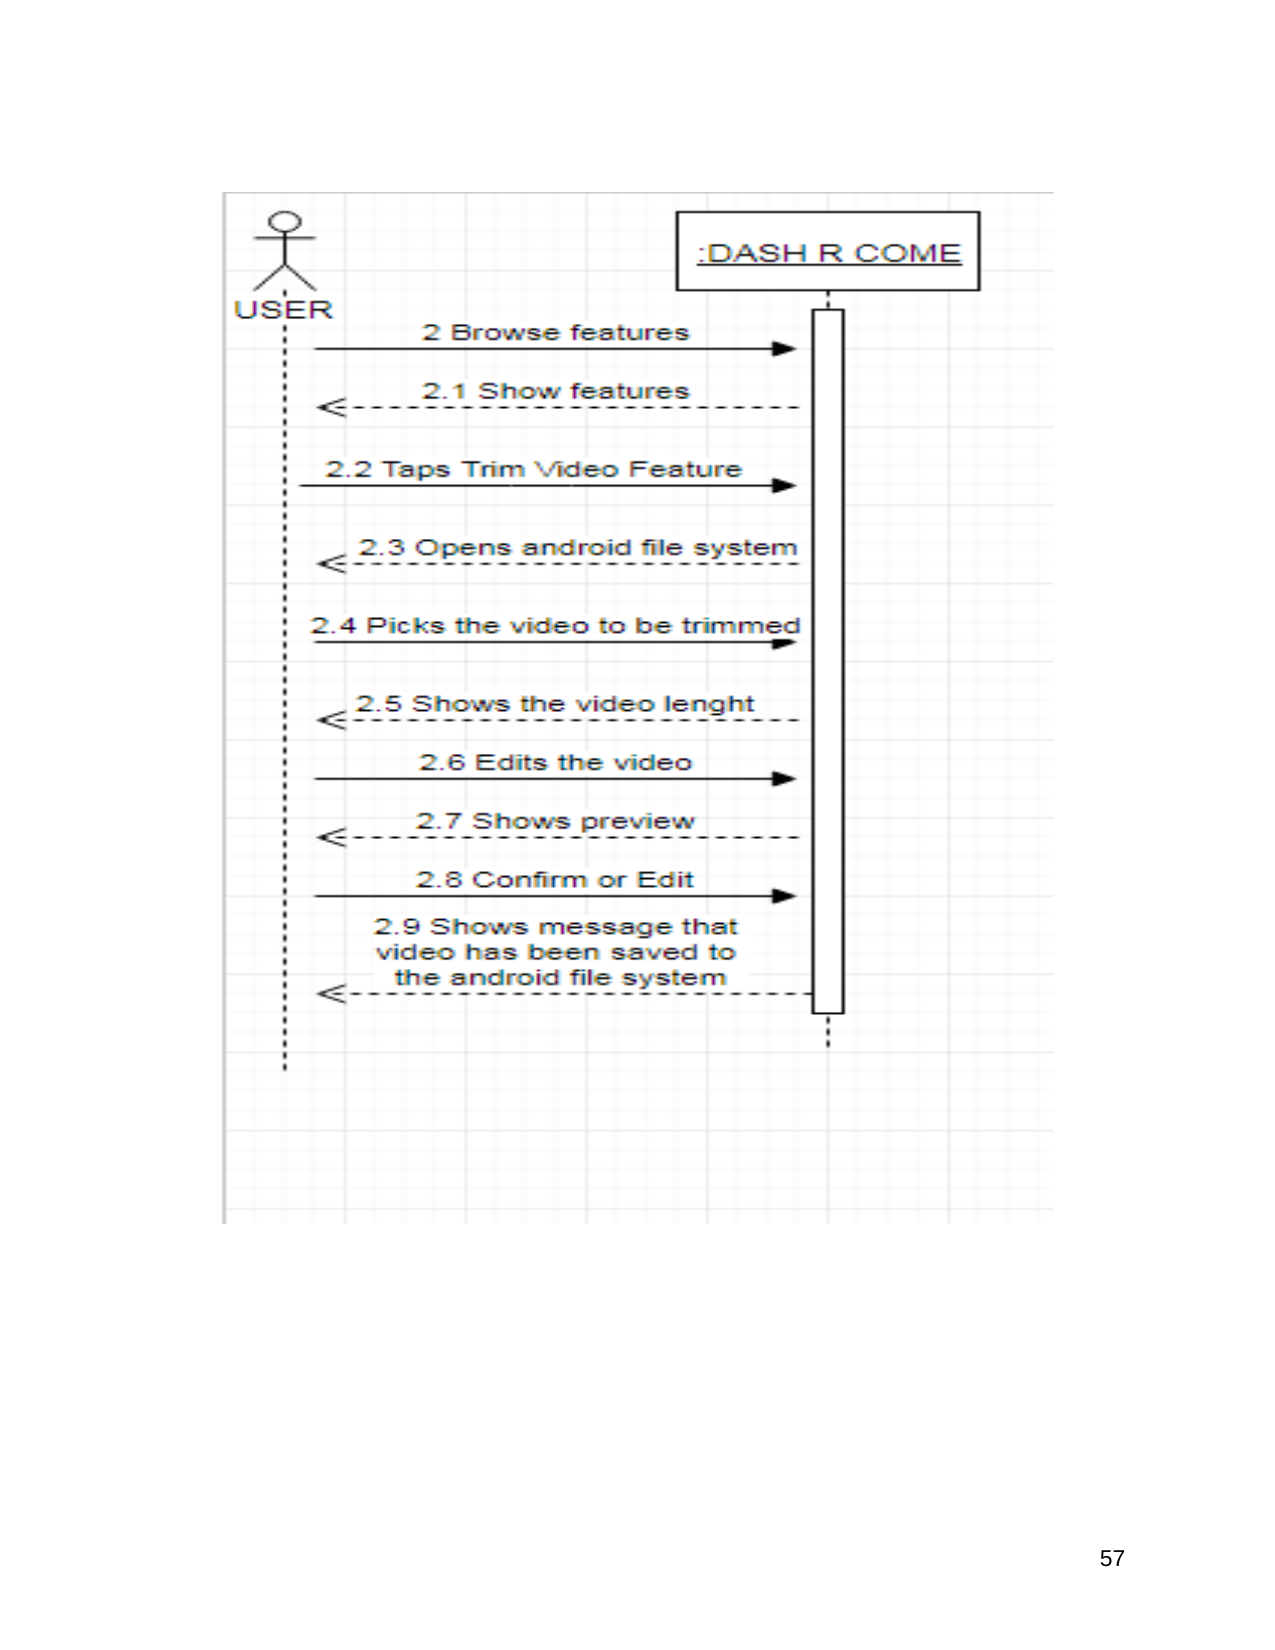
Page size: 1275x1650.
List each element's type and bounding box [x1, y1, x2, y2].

picture [221, 192, 1054, 1224]
